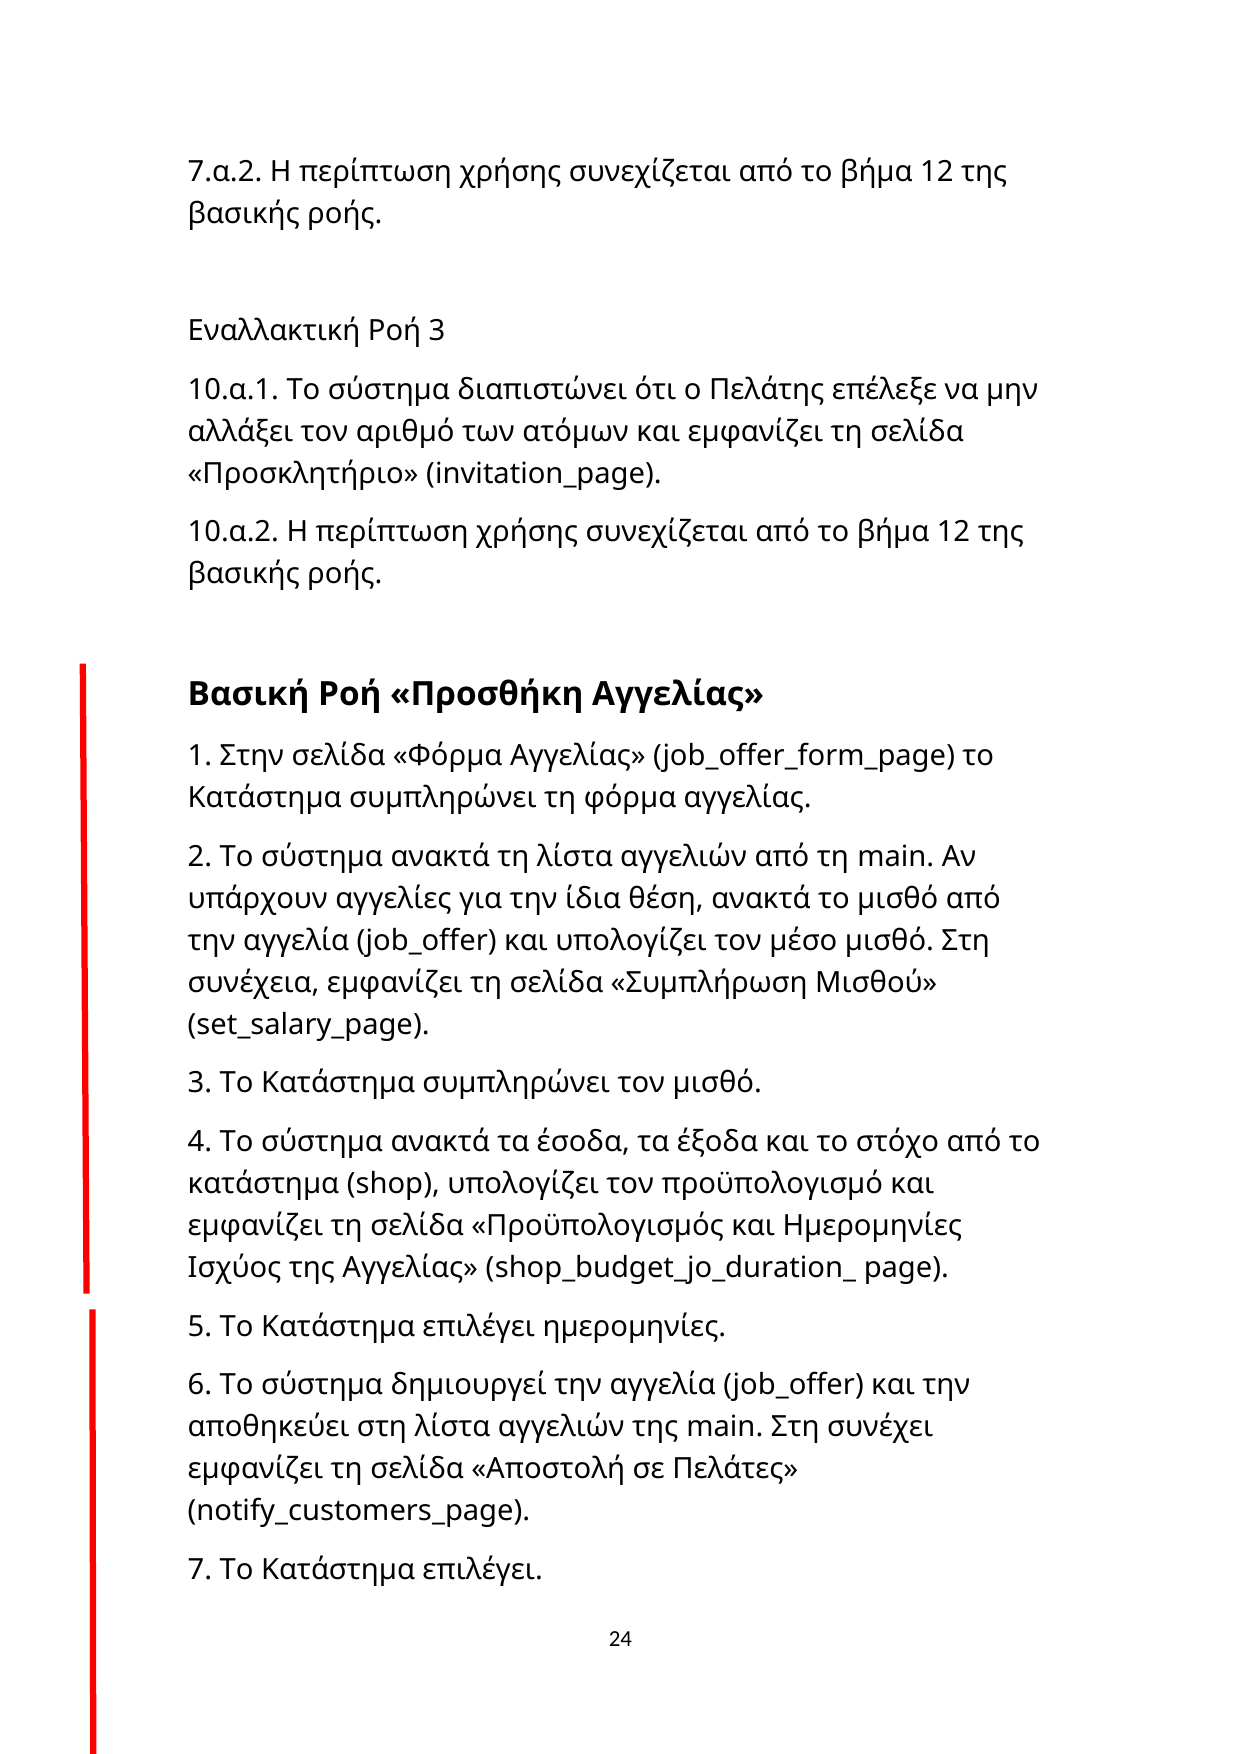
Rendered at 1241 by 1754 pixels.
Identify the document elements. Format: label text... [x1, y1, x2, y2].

text 2. Το σύστημα ανακτά τη λίστα αγγελιών από τη main. Αν υπάρχουν αγγελίες για την ίδια θέση, ανακτά το μισθό από την αγγελία (job_offer) και υπολογίζει τον μέσο μισθό. Στη συνέχεια, εμφανίζει τη σελίδα «Συμπλήρωση Μισθού» (set_salary_page). [187, 835, 1053, 1043]
text 4. Το σύστημα ανακτά τα έσοδα, τα έξοδα και το στόχο από το κατάστημα (shop), υπολογίζει τον προϋπολογισμό και εμφανίζει τη σελίδα «Προϋπολογισμός και Ημερομηνίες Ισχύος της Αγγελίας» (shop_budget_jo_duration_ page). [187, 1120, 1053, 1286]
text 1. Στην σελίδα «Φόρμα Αγγελίας» (job_offer_form_page) το Κατάστημα συμπληρώνει τη φόρμα αγγελίας. [187, 734, 1053, 816]
text Βασική Ροή «Προσθήκη Αγγελίας» [187, 670, 1053, 715]
text 7. Το Κατάστημα επιλέγει. [187, 1548, 1053, 1588]
text 10.α.1. Το σύστημα διαπιστώνει ότι ο Πελάτης επέλεξε να μην αλλάξει τον αριθμό των ατόμων και εμφανίζει τη σελίδα «Προσκλητήριο» (invitation_page). [187, 368, 1053, 492]
text 5. Το Κατάστημα επιλέγει ημερομηνίες. [187, 1305, 1053, 1345]
text 6. Το σύστημα δημιουργεί την αγγελία (job_offer) και την αποθηκεύει στη λίστα αγγελιών της main. Στη συνέχει εμφανίζει τη σελίδα «Αποστολή σε Πελάτες» (notify_customers_page). [187, 1364, 1053, 1529]
text 10.α.2. Η περίπτωση χρήσης συνεχίζεται από το βήμα 12 της βασικής ροής. [187, 511, 1053, 592]
text 7.α.2. Η περίπτωση χρήσης συνεχίζεται από το βήμα 12 της βασικής ροής. [187, 150, 1053, 232]
text Εναλλακτική Ροή 3 [187, 309, 1053, 349]
text 3. Το Κατάστημα συμπληρώνει τον μισθό. [187, 1062, 1053, 1101]
